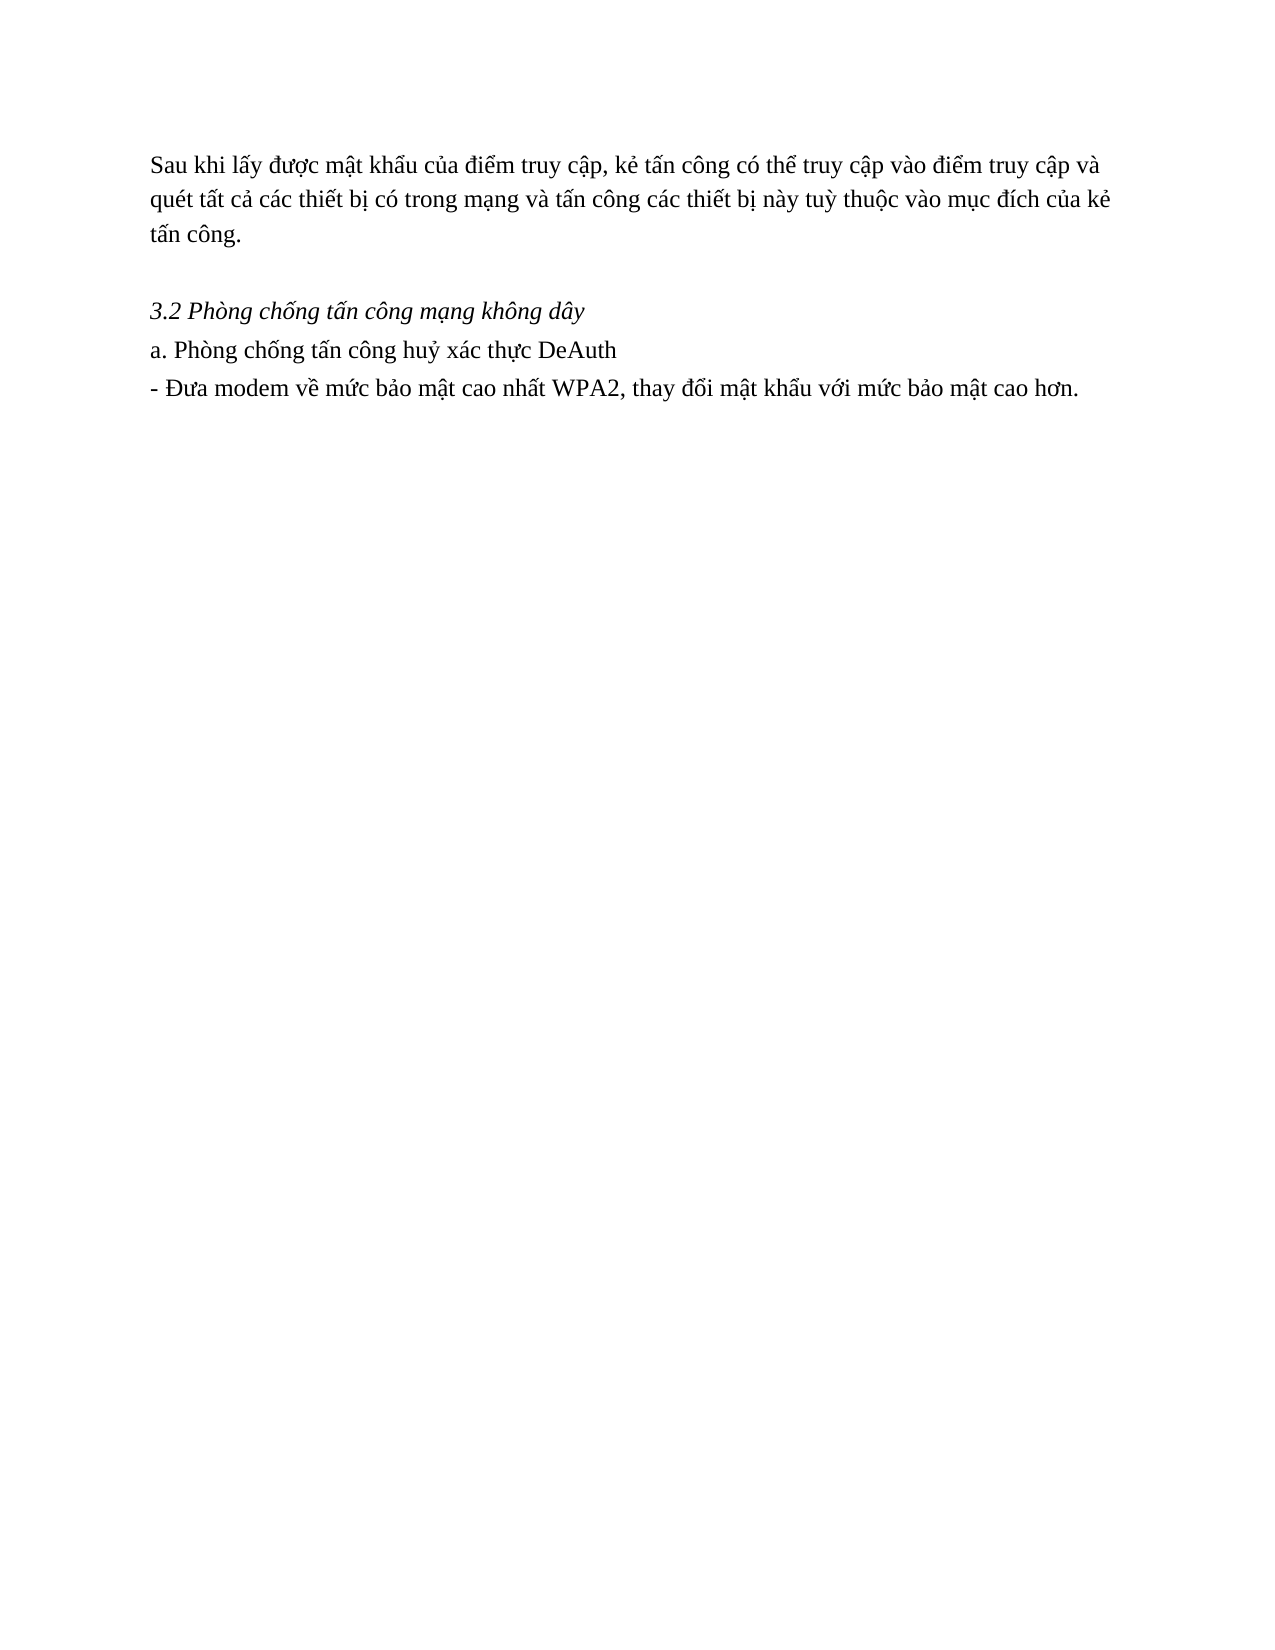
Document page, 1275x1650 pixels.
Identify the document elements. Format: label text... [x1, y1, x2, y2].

text - Đưa modem về mức bảo mật cao nhất WPA2, thay đổi mật khẩu với mức bảo mật cao hơn. [150, 373, 1125, 402]
text a. Phòng chống tấn công huỷ xác thực DeAuth [150, 335, 1125, 364]
text 3.2 Phòng chống tấn công mạng không dây [150, 296, 1125, 325]
text Sau khi lấy được mật khẩu của điểm truy cập, kẻ tấn công có thể truy cập vào điểm truy cập và quét tất cả các thiết bị có trong mạng và tấn công các thiết bị này tuỳ thuộc vào mục đích của kẻ tấn công. [150, 150, 1125, 248]
